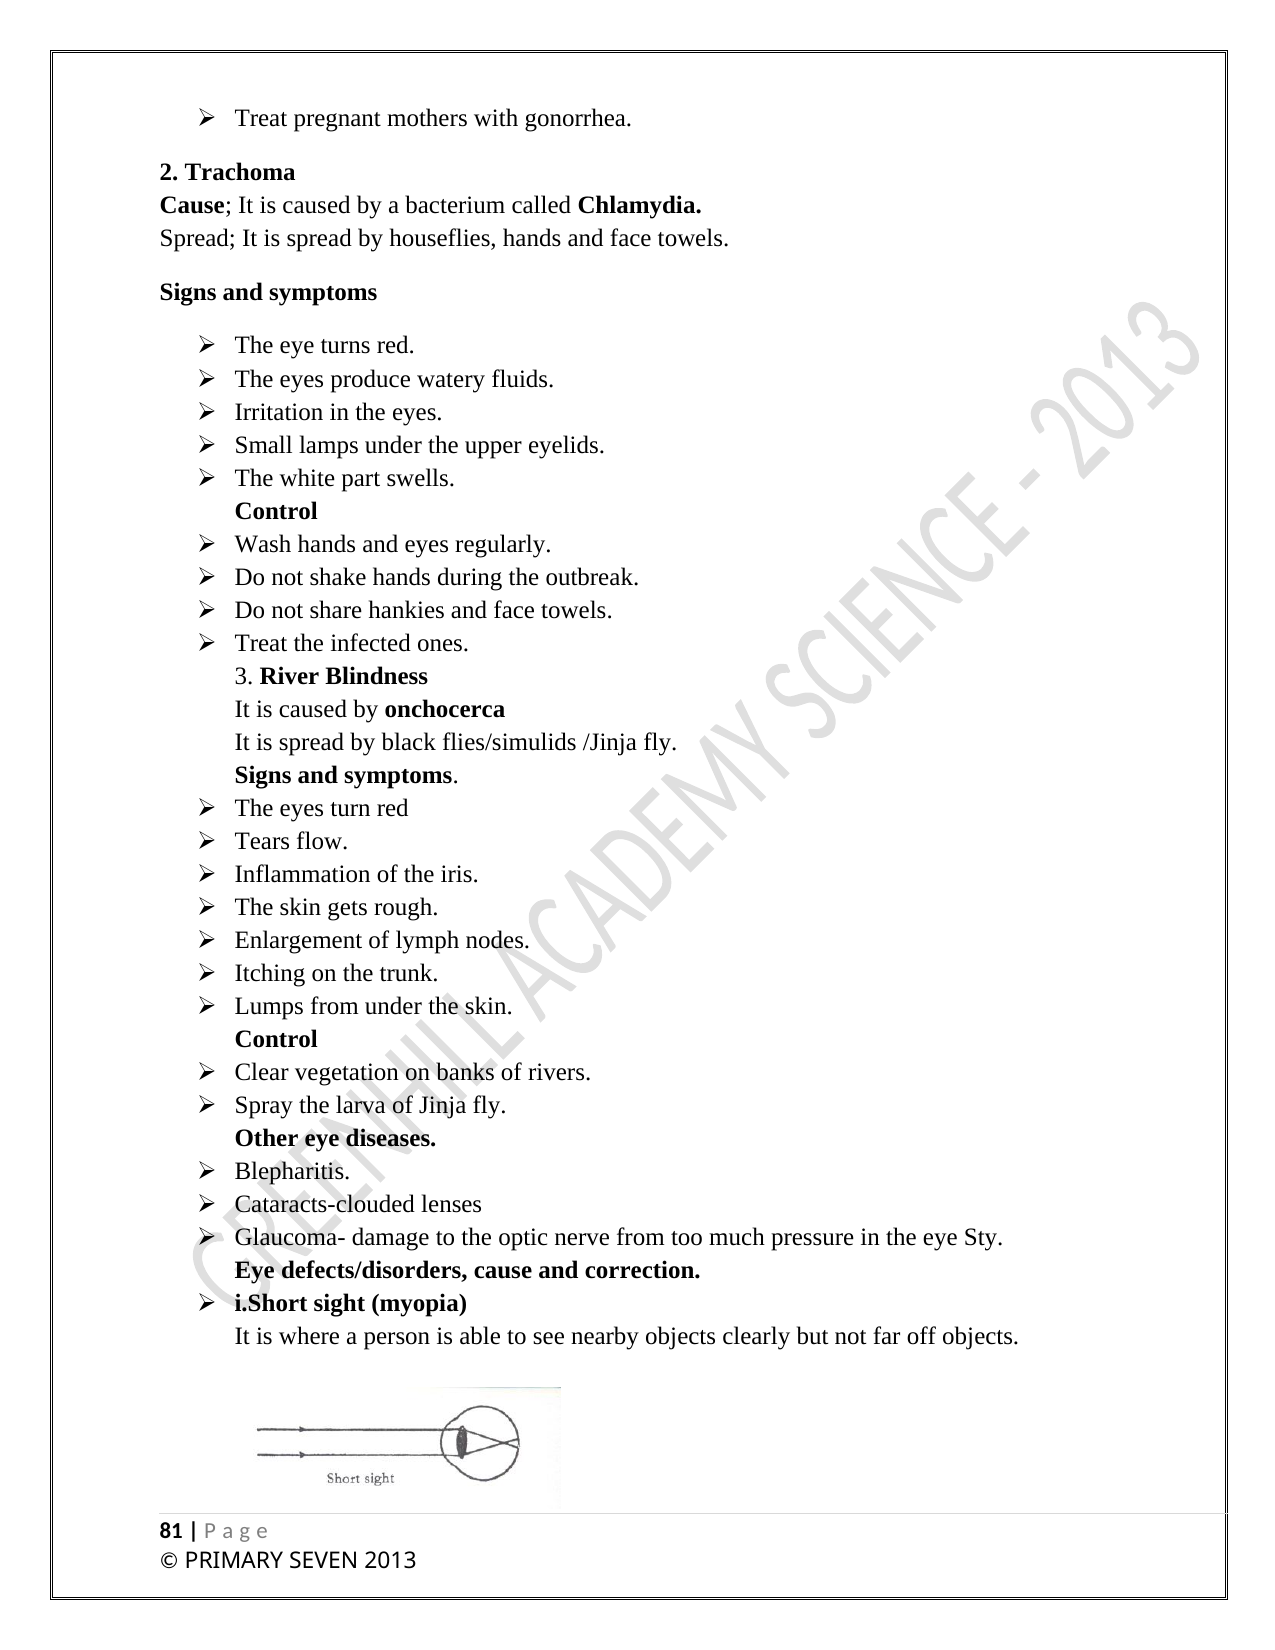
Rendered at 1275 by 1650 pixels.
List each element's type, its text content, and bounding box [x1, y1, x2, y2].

list Clear vegetation on banks of rivers. [197, 1057, 1225, 1086]
list Wash hands and eyes regularly. [197, 529, 1225, 557]
text 2. Trachoma Cause; It is caused by a bacterium called Chlamydia. Spread; It is spread by houseflies, hands and face towels. [159, 157, 1225, 252]
list Do not share hankies and face towels. [197, 595, 1225, 623]
list The eye turns red. [197, 331, 1225, 359]
list Treat pregnant mothers with gonorrhea. [197, 103, 1225, 132]
list The white part swells. Control [197, 463, 1225, 524]
list The eyes produce watery fluids. [197, 364, 1225, 392]
list The eyes turn red [197, 793, 1225, 822]
list Treat the infected ones. 3. River Blindness It is caused by onchocerca It is spread by black flies/simulids /Jinja fly. [197, 628, 1225, 756]
list Spray the larva of Jinja fly. Other eye diseases. [197, 1090, 1225, 1152]
list Glaucoma- damage to the optic nerve from too much pressure in the eye Sty. Eye defects/disorders, cause and correction. [197, 1222, 1225, 1284]
list Enlargement of lymph nodes. [197, 925, 1225, 954]
picture [234, 1387, 561, 1509]
list Inflammation of the iris. [197, 859, 1225, 888]
list Tears flow. [197, 826, 1225, 855]
list Cataracts-clouded lenses [197, 1189, 1225, 1218]
list Lumps from under the skin. Control [197, 991, 1225, 1053]
list Irritation in the eyes. [197, 397, 1225, 425]
list i.Short sight (myopia) It is where a person is able to see nearby objects clearly but not far off objects. [197, 1288, 1225, 1350]
list Blepharitis. [197, 1156, 1225, 1185]
list Small lamps under the upper eyelids. [197, 430, 1225, 458]
list The skin gets rough. [197, 892, 1225, 921]
list Do not shake hands during the outbreak. [197, 562, 1225, 591]
list Signs and symptoms. [234, 760, 1225, 789]
text Signs and symptoms [159, 277, 1225, 306]
list Itching on the trunk. [197, 958, 1225, 987]
